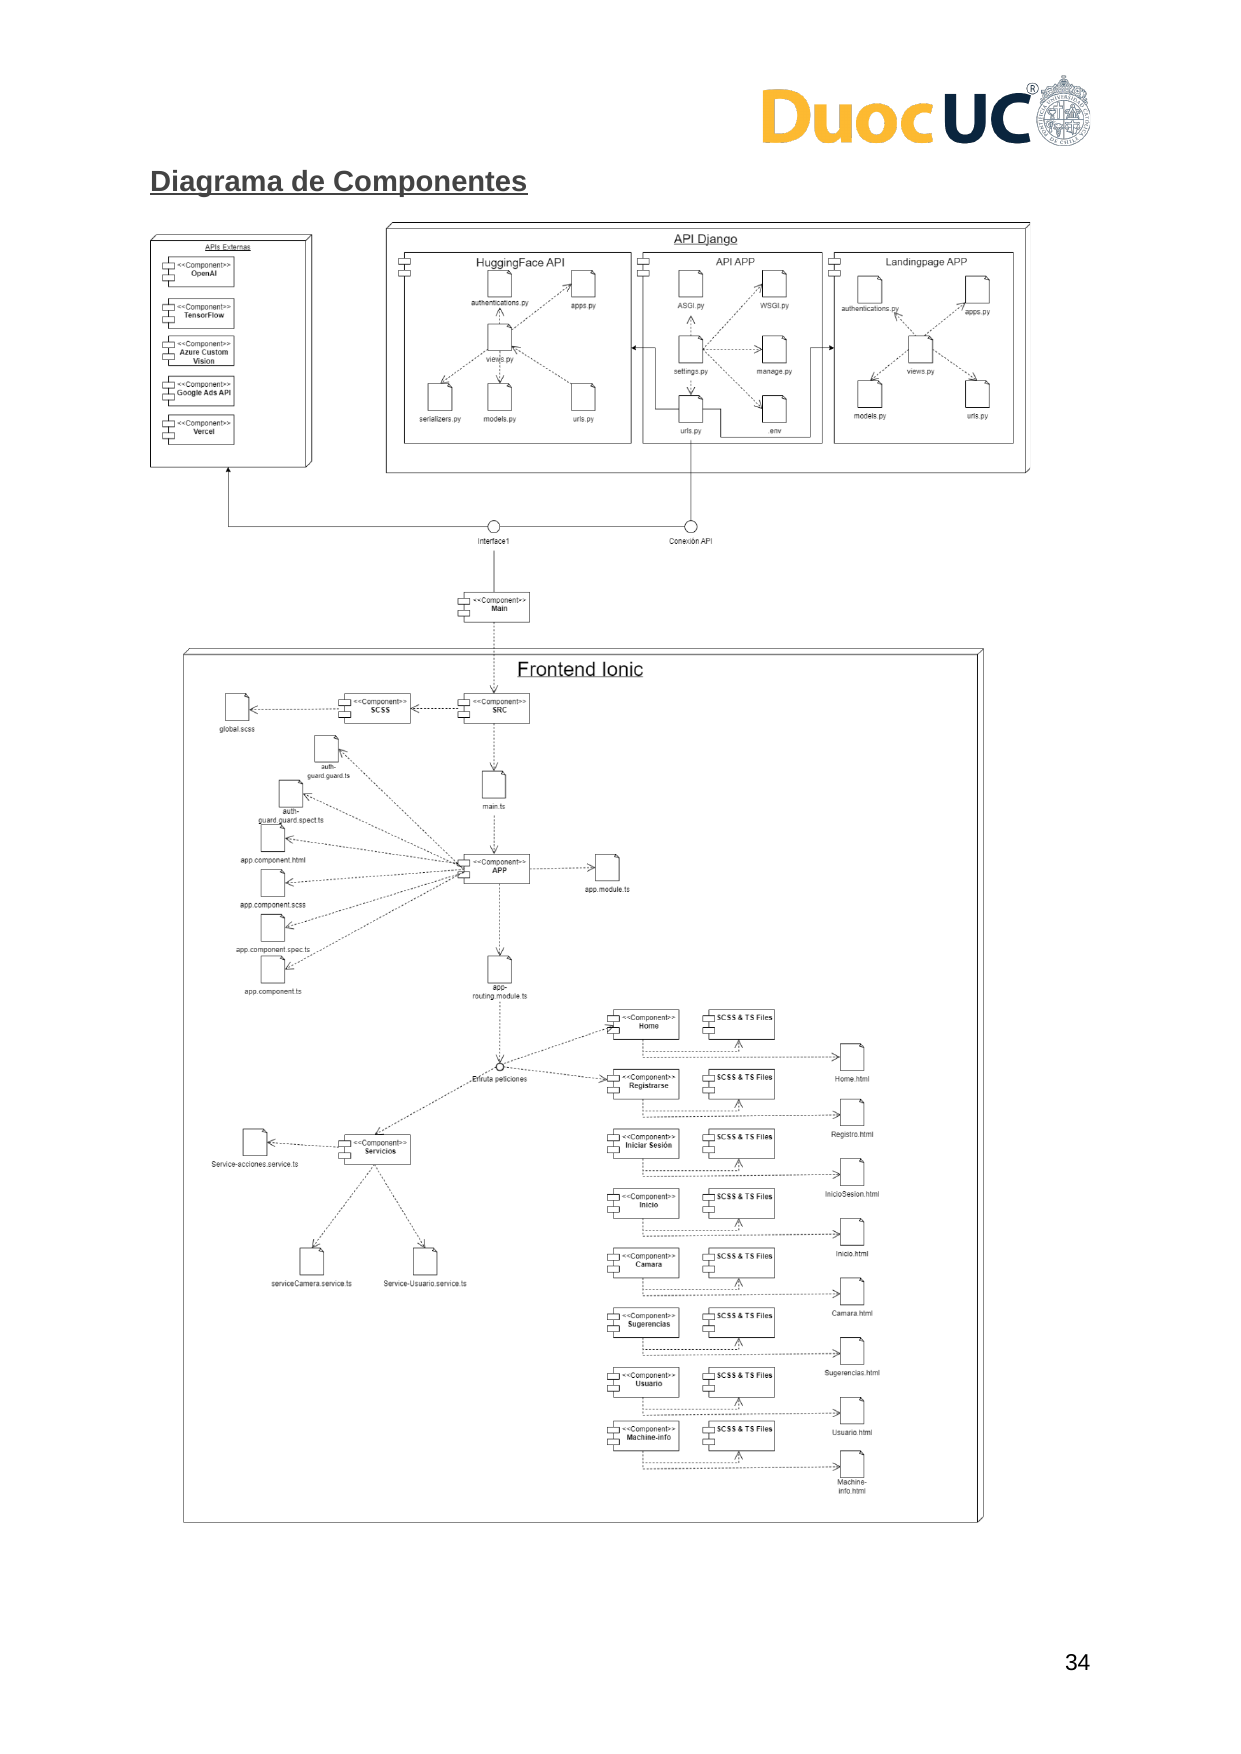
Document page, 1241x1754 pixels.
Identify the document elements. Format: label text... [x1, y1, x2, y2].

picture [762, 75, 1091, 146]
subtitle Diagrama de Componentes [150, 164, 1090, 198]
picture [150, 222, 1030, 1523]
